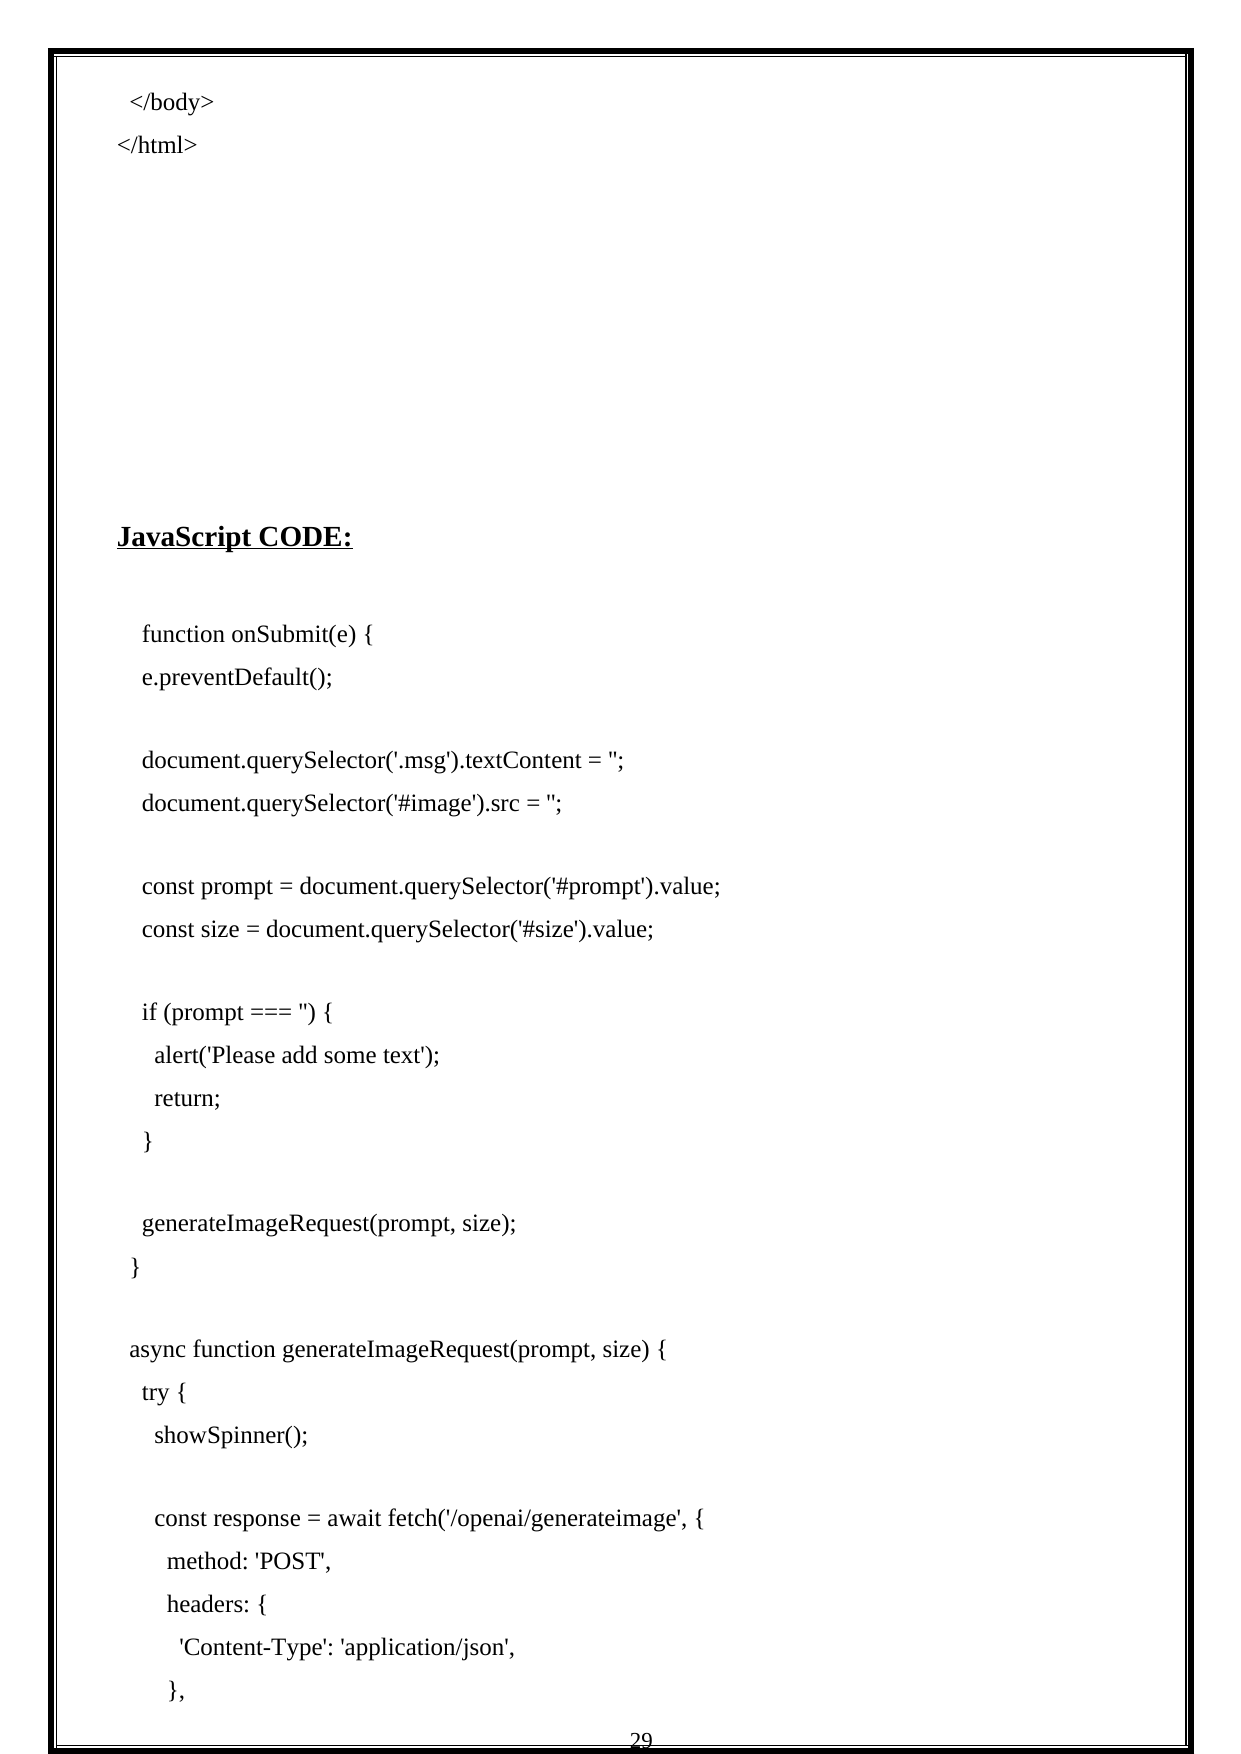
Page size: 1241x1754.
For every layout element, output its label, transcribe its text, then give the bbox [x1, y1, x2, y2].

text try { [117, 1377, 1165, 1406]
text showSpinner(); [117, 1421, 1165, 1449]
text if (prompt === '') { [117, 997, 1165, 1025]
text </html> [117, 131, 1165, 159]
text async function generateImageRequest(prompt, size) { [117, 1334, 1165, 1363]
text generateImageRequest(prompt, size); [117, 1208, 1165, 1237]
text return; [117, 1083, 1165, 1112]
text const size = document.querySelector('#size').value; [117, 914, 1165, 943]
text const prompt = document.querySelector('#prompt').value; [117, 871, 1165, 899]
text method: 'POST', [117, 1546, 1165, 1575]
text } [117, 1252, 1165, 1280]
text document.querySelector('.msg').textContent = ''; [117, 745, 1165, 774]
text }, [117, 1676, 1165, 1704]
text 'Content-Type': 'application/json', [117, 1632, 1165, 1661]
text document.querySelector('#image').src = ''; [117, 788, 1165, 817]
text headers: { [117, 1589, 1165, 1618]
text </body> [117, 87, 1165, 116]
text JavaScript CODE: [117, 519, 1165, 552]
text alert('Please add some text'); [117, 1040, 1165, 1068]
text e.preventDefault(); [117, 662, 1165, 691]
text } [117, 1126, 1165, 1155]
text function onSubmit(e) { [117, 619, 1165, 648]
text const response = await fetch('/openai/generateimage', { [117, 1503, 1165, 1532]
